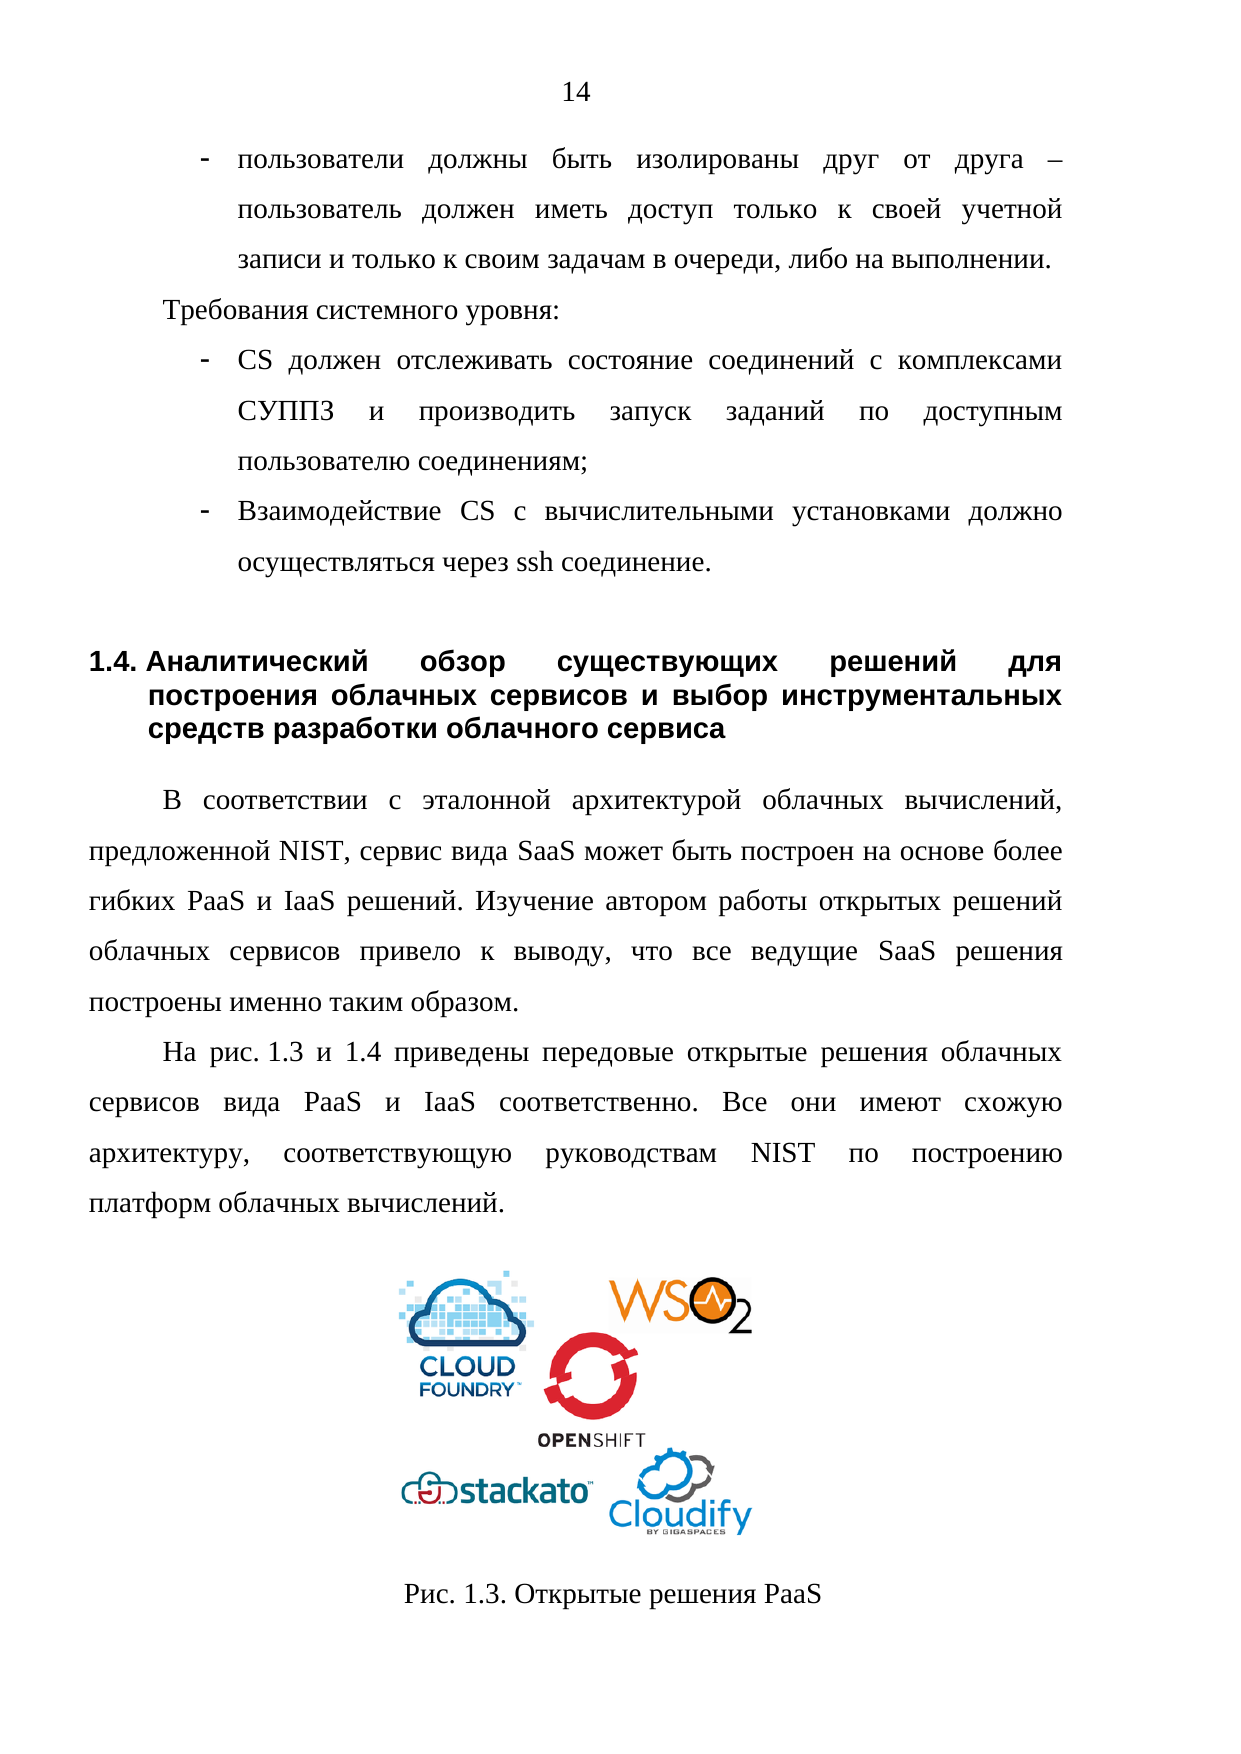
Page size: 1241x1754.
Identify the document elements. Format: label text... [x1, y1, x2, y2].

text В соответствии с эталонной архитектурой облачных вычислений, предложенной NIST, сервис вида SaaS может быть построен на основе более гибких PaaS и IaaS решений. Изучение автором работы открытых решений облачных сервисов привело к выводу, что все ведущие SaaS решения построены именно таким образом. [89, 782, 1063, 1017]
picture [393, 1268, 758, 1543]
list CS должен отслеживать состояние соединений с комплексами СУППЗ и производить запуск заданий по доступным пользователю соединениям; [200, 342, 1063, 477]
text На рис. 1.3 и 1.4 приведены передовые открытые решения облачных сервисов вида PaaS и IaaS соответственно. Все они имеют схожую архитектуру, соответствующую руководствам NIST по построению платформ облачных вычислений. [89, 1034, 1063, 1218]
text Рис. 1.3. Открытые решения PaaS [89, 1576, 1063, 1609]
subtitle 1.4. Аналитический обзор существующих решений для построения облачных сервисов и выбор инструментальных средств разработки облачного сервиса [89, 644, 1063, 745]
list пользователи должны быть изолированы друг от друга – пользователь должен иметь доступ только к своей учетной записи и только к своим задачам в очереди, либо на выполнении. [200, 141, 1063, 275]
text Требования системного уровня: [89, 292, 1063, 326]
list Взаимодействие CS с вычислительными установками должно осуществляться через ssh соединение. [200, 493, 1063, 577]
